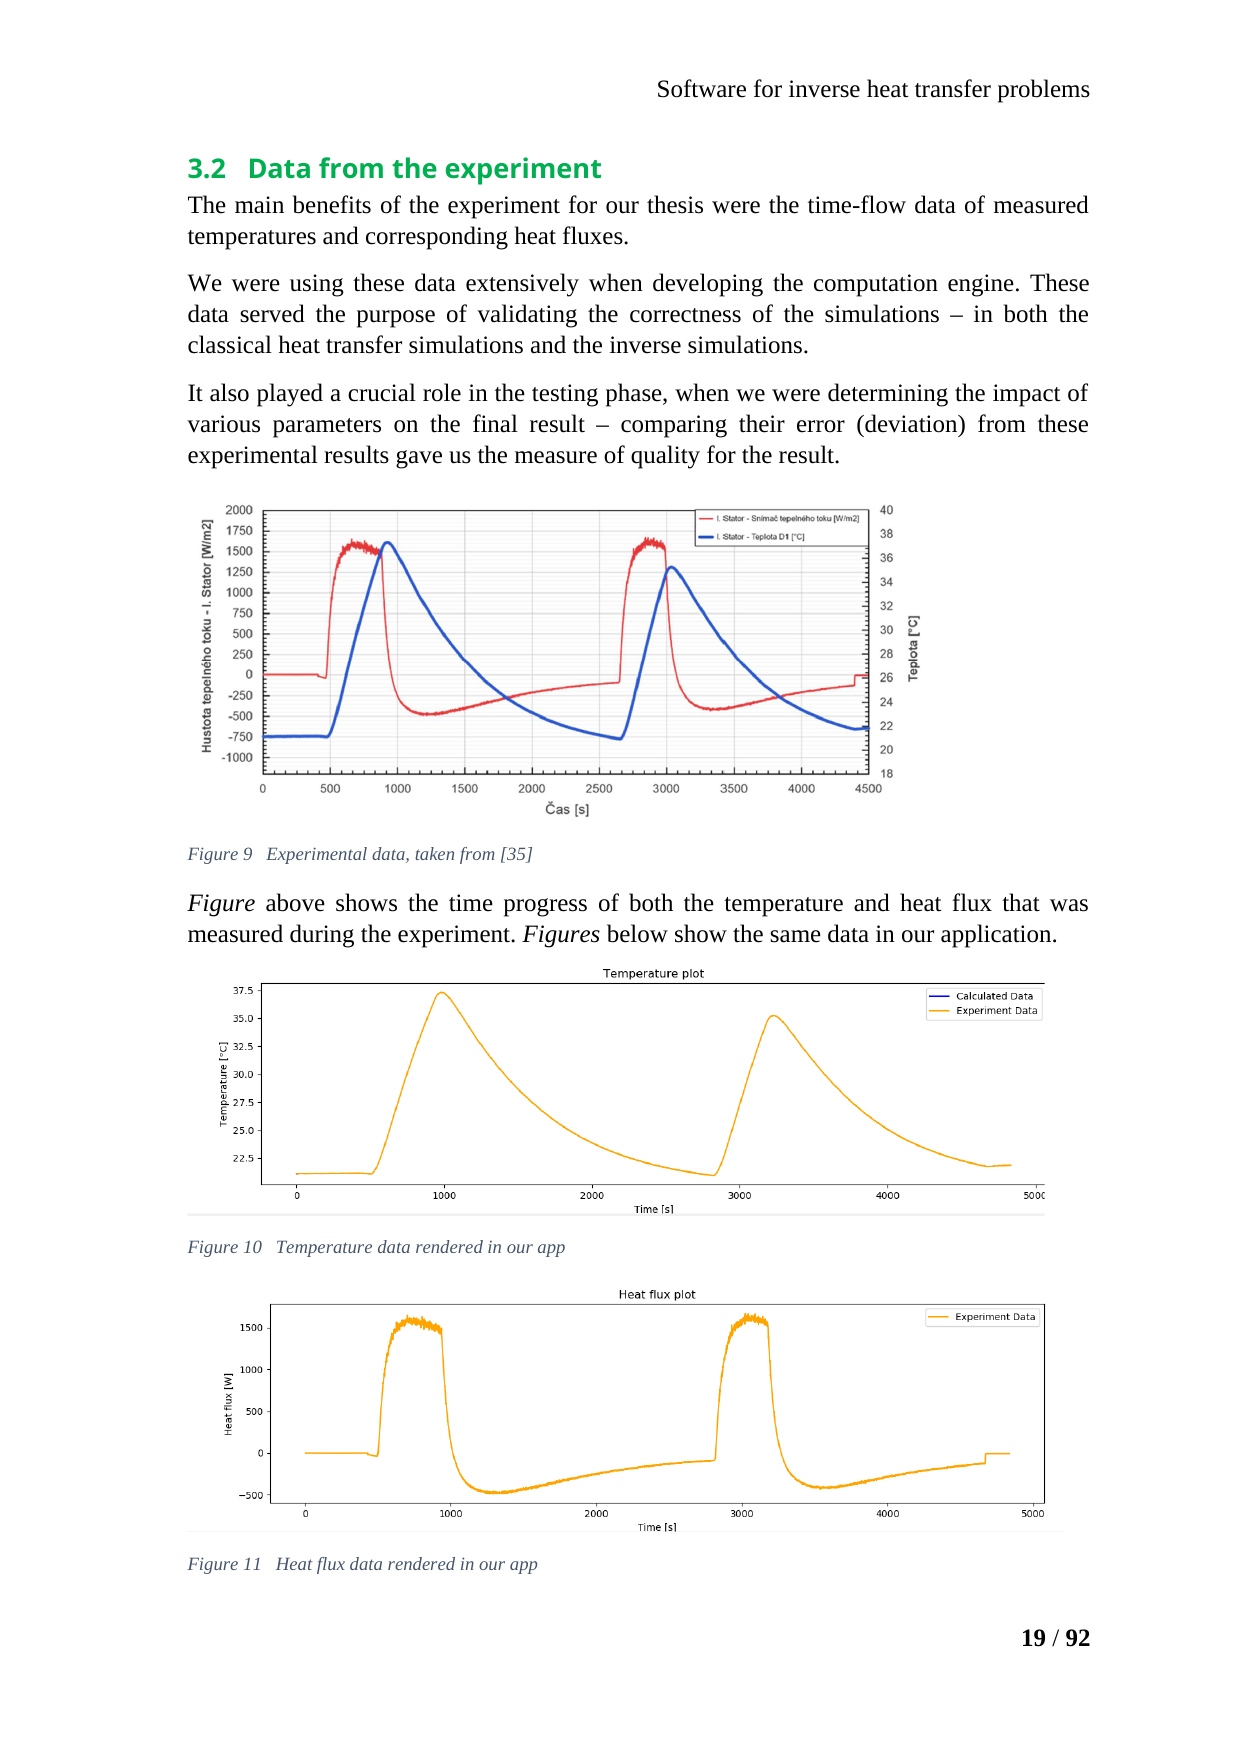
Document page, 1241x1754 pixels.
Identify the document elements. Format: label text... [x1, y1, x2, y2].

text Figure 11 Heat flux data rendered in our app [187, 1553, 1090, 1574]
picture [187, 488, 938, 822]
picture [187, 1281, 1065, 1532]
text The main benefits of the experiment for our thesis were the time-flow data of measured temperatures and corresponding heat fluxes. [187, 190, 1090, 249]
subtitle Data from the experiment [187, 150, 1090, 187]
text We were using these data extensively when developing the computation engine. These data served the purpose of validating the correctness of the simulations – in both the classical heat transfer simulations and the inverse simulations. [187, 268, 1090, 359]
text Figure above shows the time progress of both the temperature and heat flux that was measured during the experiment. Figures below show the same data in our application. [187, 888, 1090, 948]
text Figure 9 Experimental data, taken from [35] [187, 842, 1090, 864]
picture [187, 966, 1045, 1216]
text Figure 10 Temperature data rendered in our app [187, 1236, 1090, 1258]
text It also played a crucial role in the testing phase, when we were determining the impact of various parameters on the final result – comparing their error (deviation) from these experimental results gave us the measure of quality for the result. [187, 378, 1090, 469]
